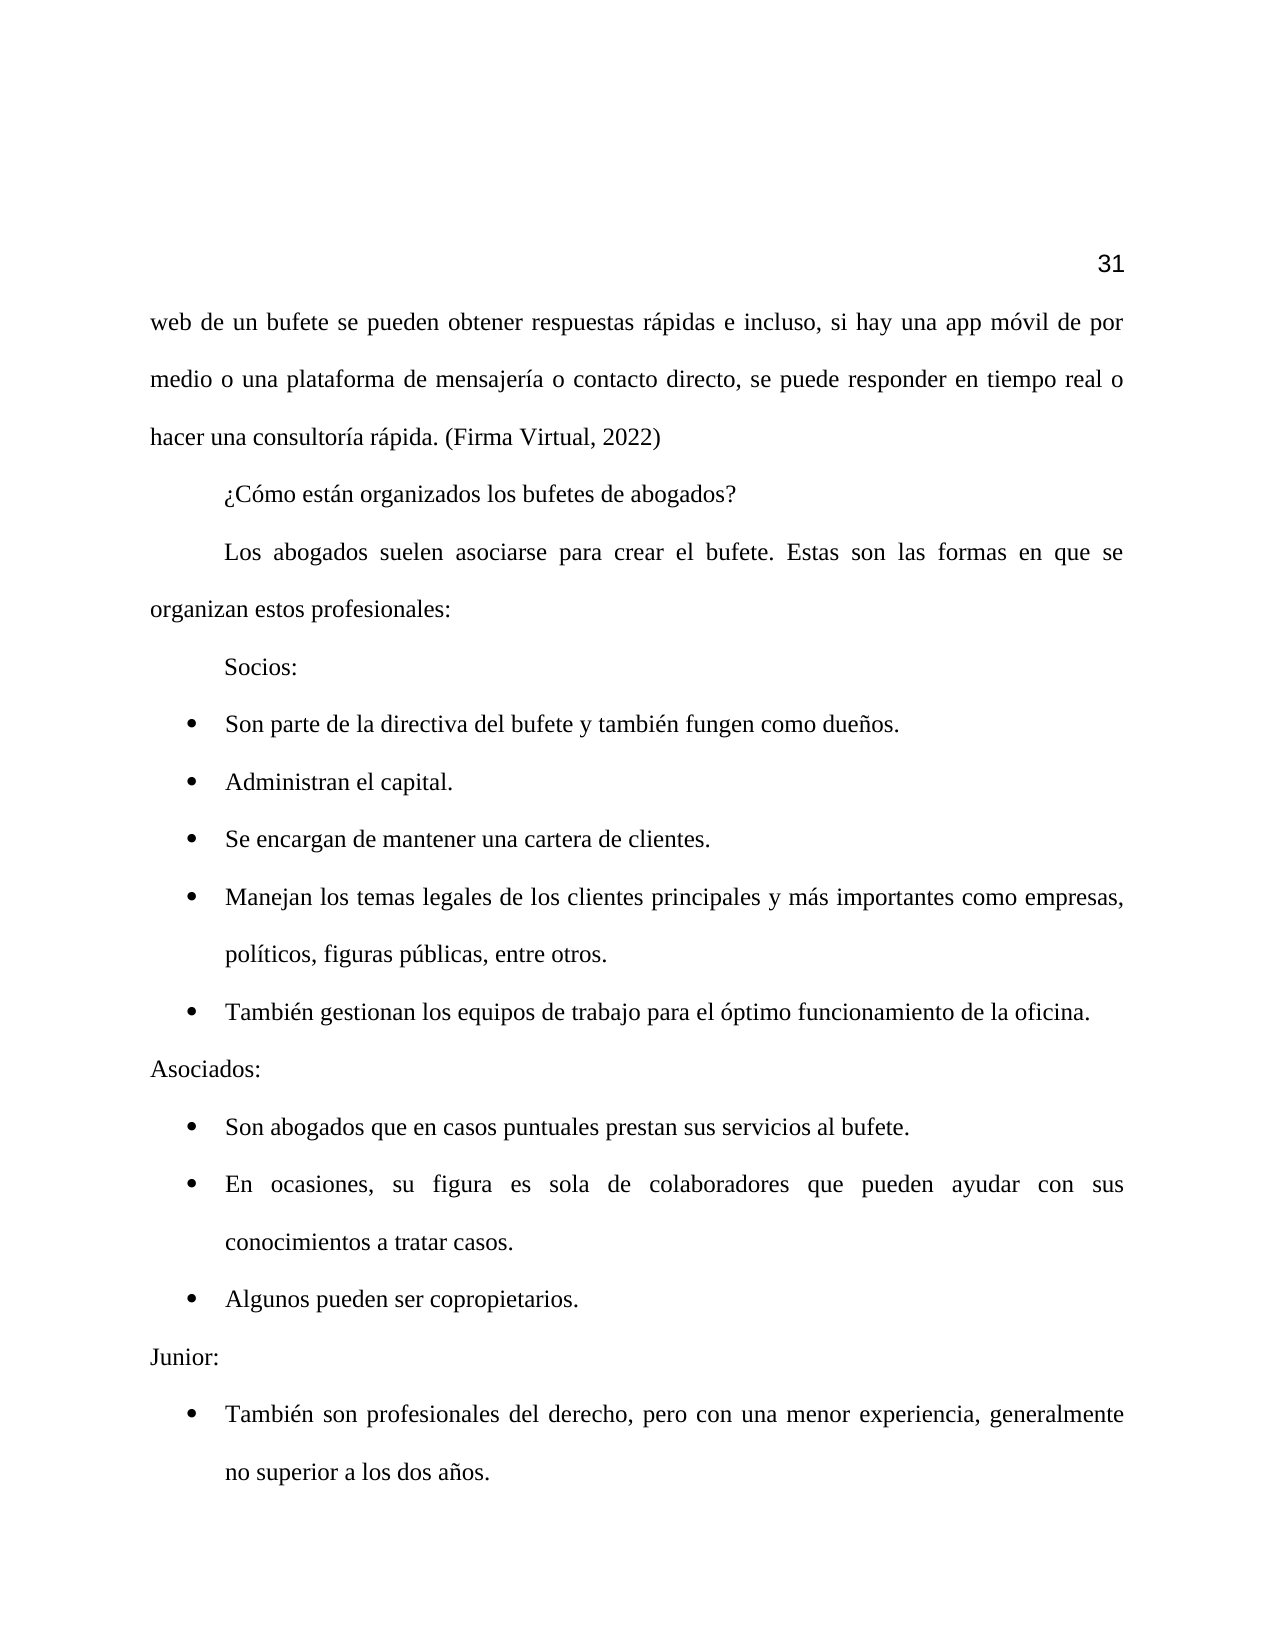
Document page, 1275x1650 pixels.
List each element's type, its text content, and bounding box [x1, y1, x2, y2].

list También gestionan los equipos de trabajo para el óptimo funcionamiento de la oficina. [187, 997, 1125, 1026]
list Son abogados que en casos puntuales prestan sus servicios al bufete. [187, 1112, 1125, 1141]
text Asociados: [150, 1054, 1125, 1083]
text ¿Cómo están organizados los bufetes de abogados? [150, 479, 1125, 508]
list Se encargan de mantener una cartera de clientes. [187, 824, 1125, 853]
list También son profesionales del derecho, pero con una menor experiencia, generalmente no superior a los dos años. [187, 1399, 1125, 1486]
list En ocasiones, su figura es sola de colaboradores que pueden ayudar con sus conocimientos a tratar casos. [187, 1169, 1125, 1256]
text Junior: [150, 1342, 1125, 1371]
list Manejan los temas legales de los clientes principales y más importantes como empresas, políticos, figuras públicas, entre otros. [187, 882, 1125, 968]
list Son parte de la directiva del bufete y también fungen como dueños. [187, 709, 1125, 738]
list Administran el capital. [187, 767, 1125, 796]
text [150, 307, 1125, 451]
list Algunos pueden ser copropietarios. [187, 1284, 1125, 1313]
text Socios: [150, 652, 1125, 681]
text Los abogados suelen asociarse para crear el bufete. Estas son las formas en que se organizan estos profesionales: [150, 537, 1125, 623]
